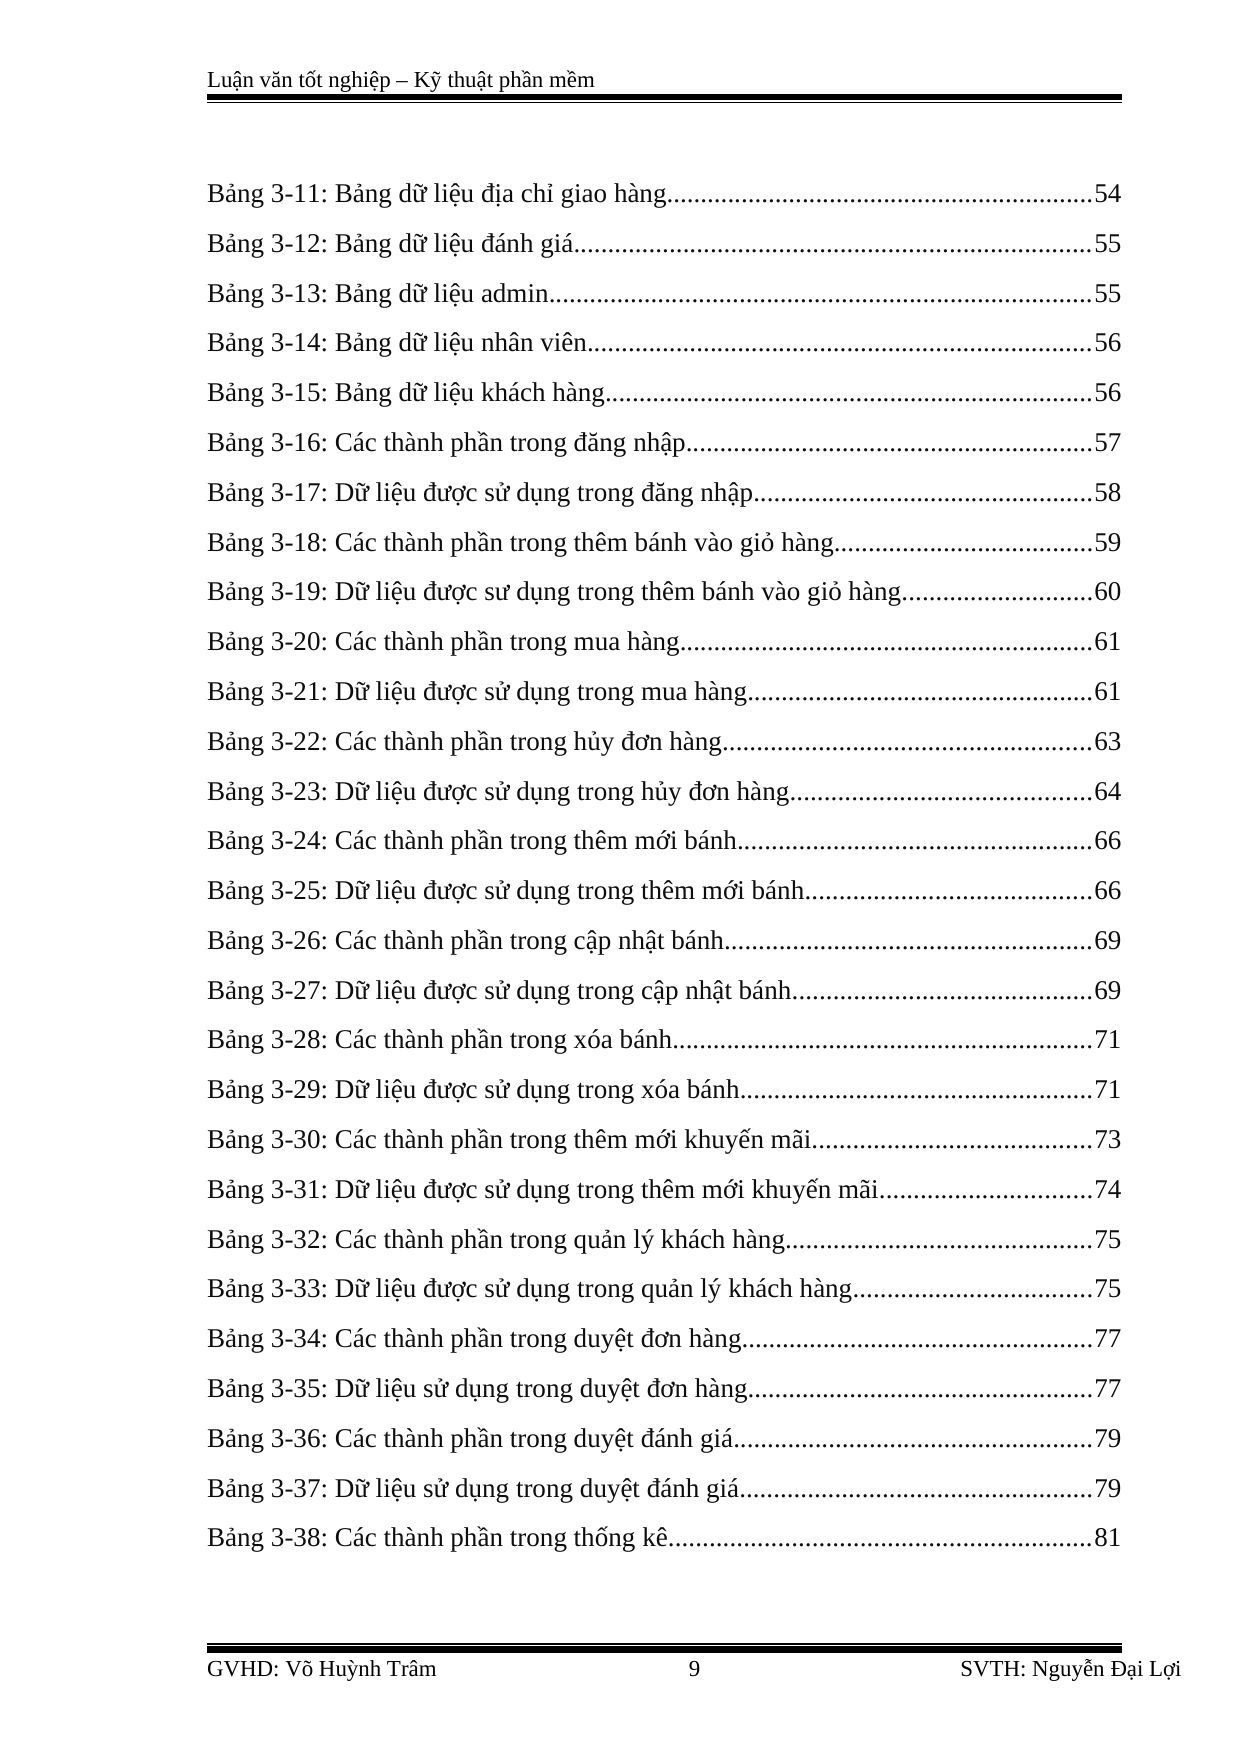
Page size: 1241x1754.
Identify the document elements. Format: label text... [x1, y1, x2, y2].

text Bảng 3-16: Các thành phần trong đăng nhập 57 [207, 426, 1122, 457]
text Bảng 3-36: Các thành phần trong duyệt đánh giá 79 [207, 1422, 1122, 1453]
text Bảng 3-29: Dữ liệu được sử dụng trong xóa bánh 71 [207, 1073, 1122, 1104]
text Bảng 3-32: Các thành phần trong quản lý khách hàng 75 [207, 1223, 1122, 1254]
text Bảng 3-25: Dữ liệu được sử dụng trong thêm mới bánh 66 [207, 874, 1122, 905]
text Bảng 3-20: Các thành phần trong mua hàng 61 [207, 625, 1122, 656]
text Bảng 3-28: Các thành phần trong xóa bánh 71 [207, 1024, 1122, 1055]
text Bảng 3-11: Bảng dữ liệu địa chỉ giao hàng 54 [207, 177, 1122, 208]
text Bảng 3-34: Các thành phần trong duyệt đơn hàng 77 [207, 1322, 1122, 1353]
text Bảng 3-21: Dữ liệu được sử dụng trong mua hàng 61 [207, 675, 1122, 706]
text Bảng 3-27: Dữ liệu được sử dụng trong cập nhật bánh 69 [207, 974, 1122, 1005]
text Bảng 3-14: Bảng dữ liệu nhân viên 56 [207, 327, 1122, 358]
text Bảng 3-35: Dữ liệu sử dụng trong duyệt đơn hàng 77 [207, 1372, 1122, 1403]
text Bảng 3-30: Các thành phần trong thêm mới khuyến mãi 73 [207, 1123, 1122, 1154]
text Bảng 3-17: Dữ liệu được sử dụng trong đăng nhập 58 [207, 476, 1122, 507]
text Bảng 3-12: Bảng dữ liệu đánh giá 55 [207, 227, 1122, 258]
text Bảng 3-15: Bảng dữ liệu khách hàng 56 [207, 376, 1122, 407]
text Bảng 3-33: Dữ liệu được sử dụng trong quản lý khách hàng 75 [207, 1273, 1122, 1304]
text Bảng 3-24: Các thành phần trong thêm mới bánh 66 [207, 824, 1122, 856]
text Bảng 3-23: Dữ liệu được sử dụng trong hủy đơn hàng 64 [207, 775, 1122, 806]
text Bảng 3-37: Dữ liệu sử dụng trong duyệt đánh giá 79 [207, 1472, 1122, 1503]
text Bảng 3-22: Các thành phần trong hủy đơn hàng 63 [207, 725, 1122, 756]
text Bảng 3-31: Dữ liệu được sử dụng trong thêm mới khuyến mãi 74 [207, 1173, 1122, 1204]
text Bảng 3-19: Dữ liệu được sư dụng trong thêm bánh vào giỏ hàng 60 [207, 576, 1122, 607]
text Bảng 3-26: Các thành phần trong cập nhật bánh 69 [207, 924, 1122, 955]
text Bảng 3-38: Các thành phần trong thống kê 81 [207, 1522, 1122, 1553]
text Bảng 3-18: Các thành phần trong thêm bánh vào giỏ hàng 59 [207, 526, 1122, 557]
text Bảng 3-13: Bảng dữ liệu admin 55 [207, 277, 1122, 308]
